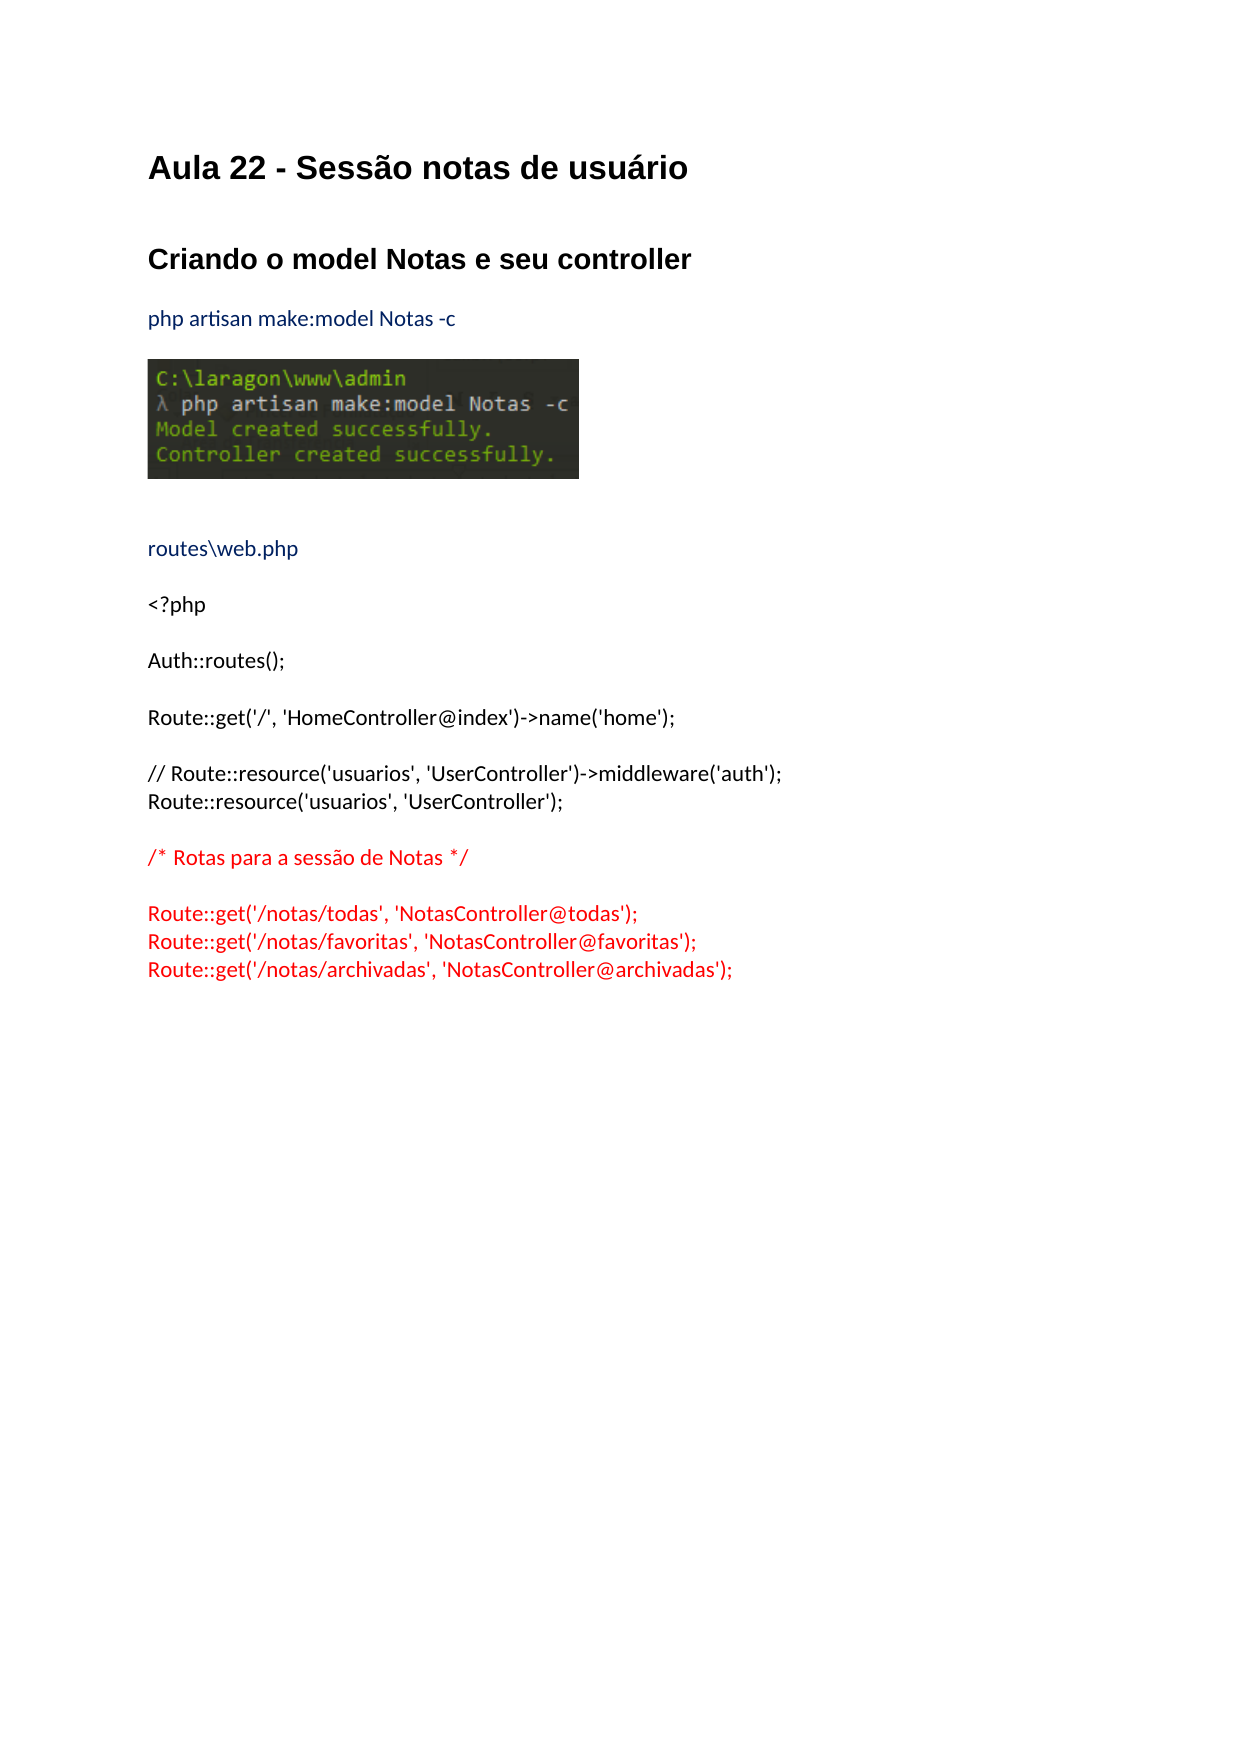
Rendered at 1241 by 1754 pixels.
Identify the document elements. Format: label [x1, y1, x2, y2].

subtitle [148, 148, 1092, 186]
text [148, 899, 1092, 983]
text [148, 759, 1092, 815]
picture [147, 359, 579, 479]
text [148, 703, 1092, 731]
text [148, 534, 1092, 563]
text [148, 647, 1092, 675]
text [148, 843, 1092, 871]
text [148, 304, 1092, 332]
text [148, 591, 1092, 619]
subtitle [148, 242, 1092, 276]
